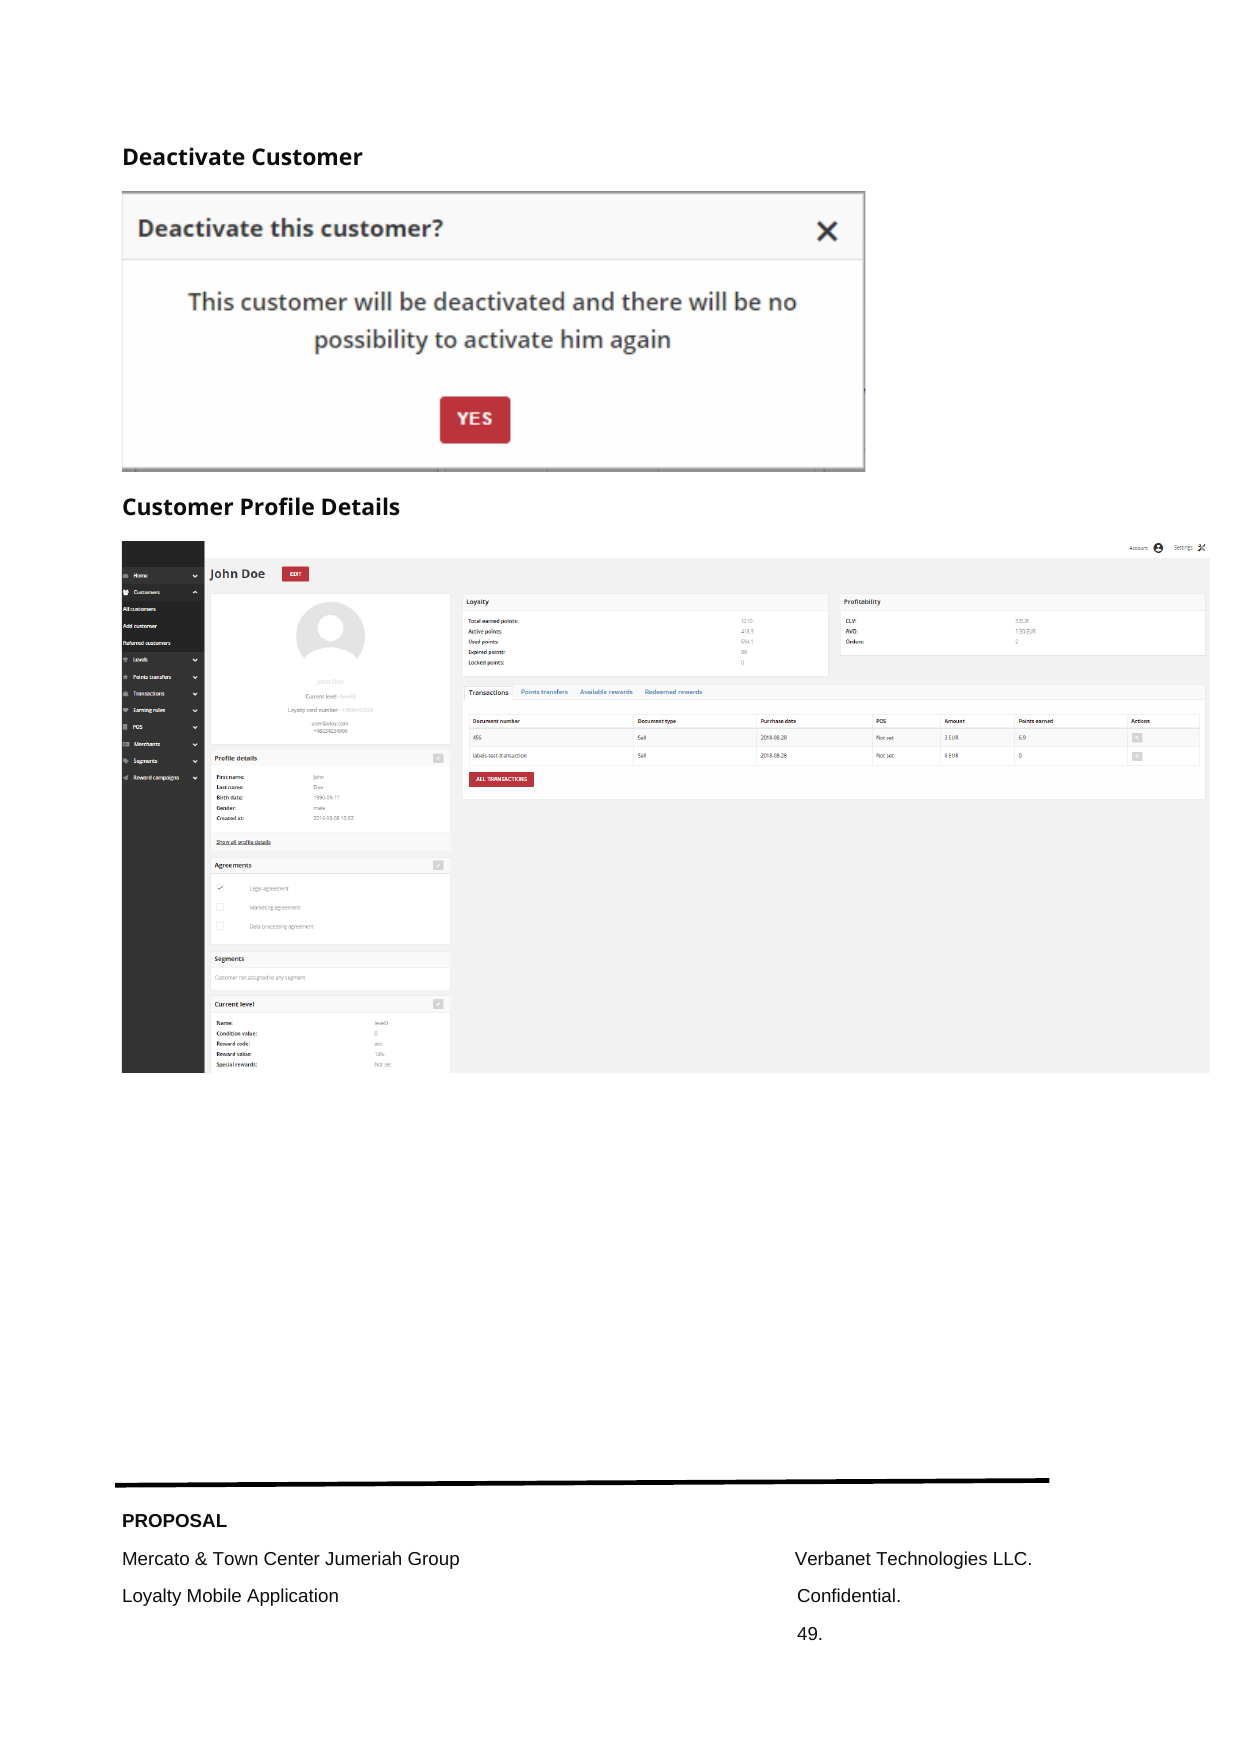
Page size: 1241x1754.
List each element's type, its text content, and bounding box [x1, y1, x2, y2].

picture [121, 191, 866, 472]
text Deactivate Customer [122, 141, 1053, 172]
text Customer Profile Details [122, 491, 1053, 522]
picture [121, 541, 1210, 1073]
